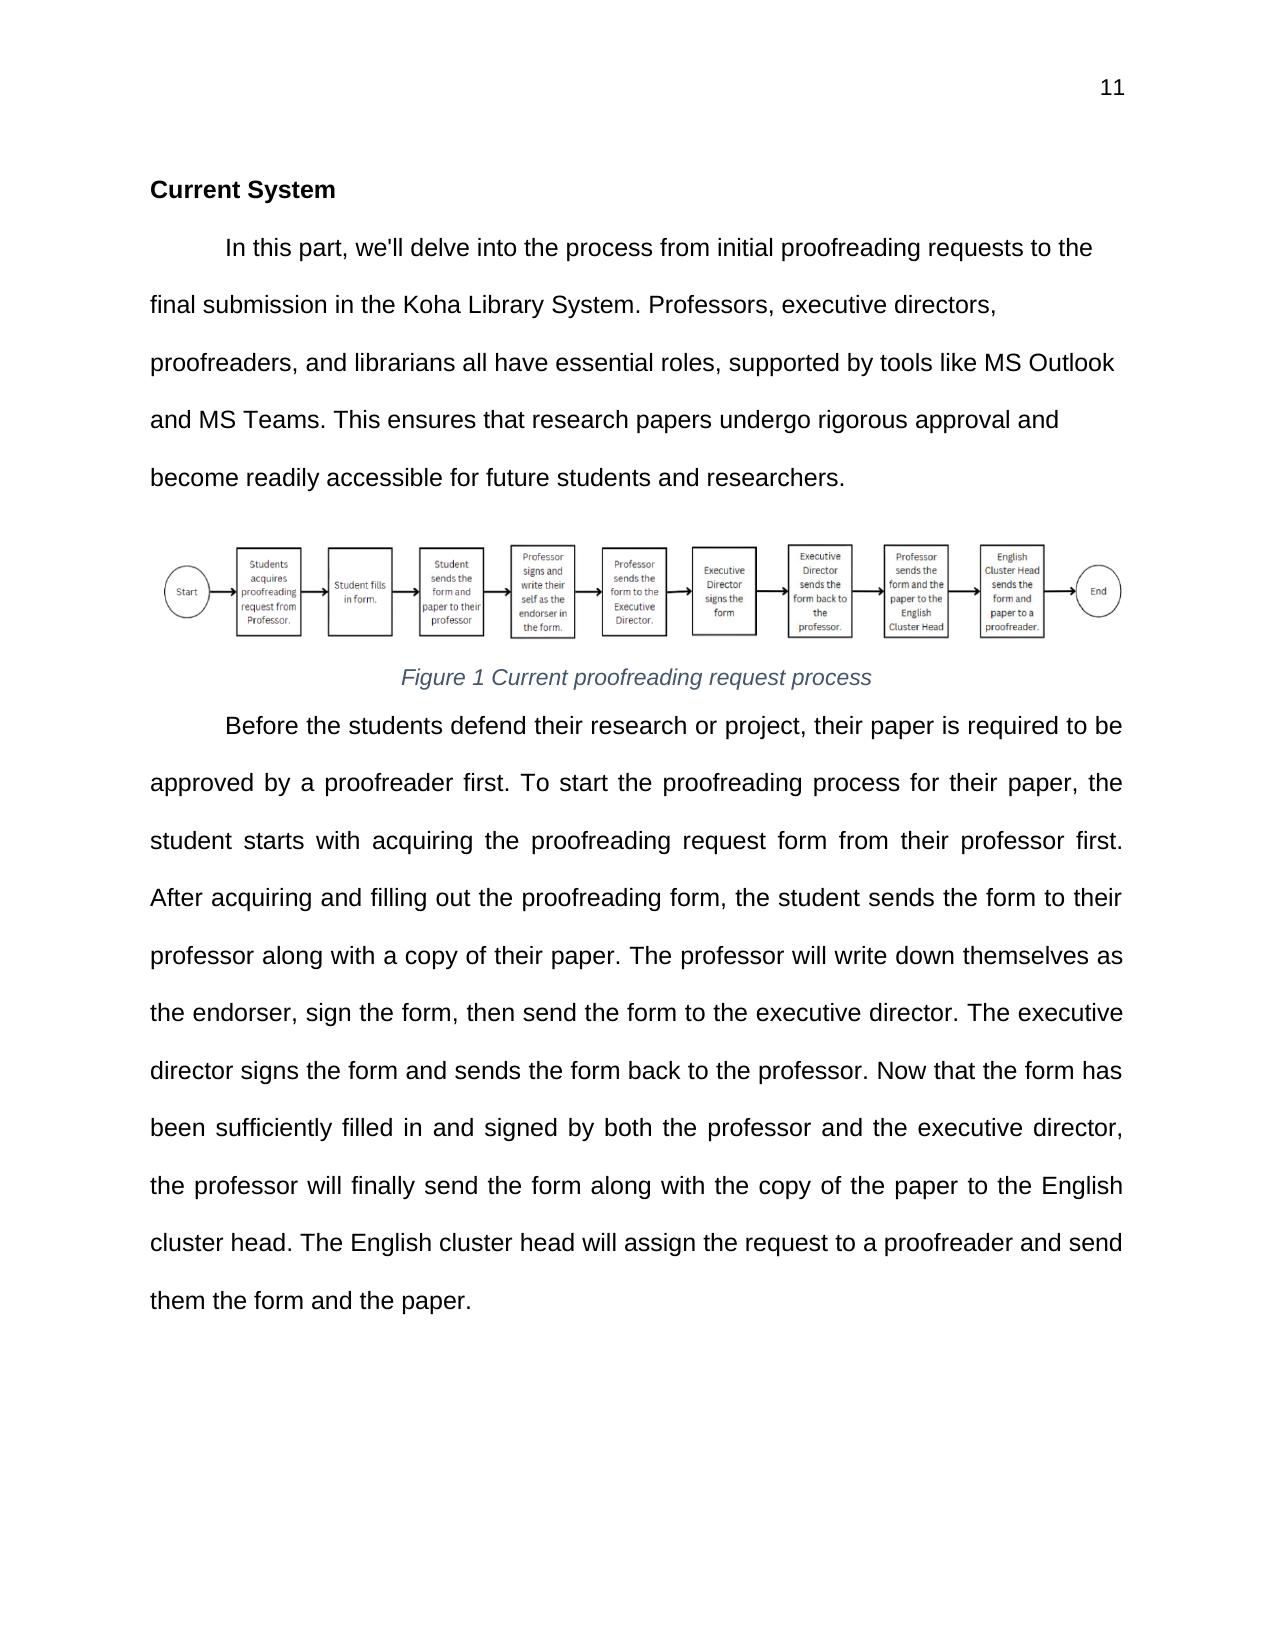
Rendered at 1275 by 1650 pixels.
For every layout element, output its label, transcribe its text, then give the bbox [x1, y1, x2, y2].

subtitle Current System [150, 175, 1125, 204]
text Before the students defend their research or project, their paper is required to be approved by a proofreader first. To start the proofreading process for their paper, the student starts with acquiring the proofreading request form from their professor first. After acquiring and filling out the proofreading form, the student sends the form to their professor along with a copy of their paper. The professor will write down themselves as the endorser, sign the form, then send the form to the executive director. The executive director signs the form and sends the form back to the professor. Now that the form has been sufficiently filled in and signed by both the professor and the executive director, the professor will finally send the form along with the copy of the paper to the English cluster head. The English cluster head will assign the request to a proofreader and send them the form and the paper. [150, 711, 1125, 1315]
text Figure 1 Current proofreading request process [150, 664, 1125, 690]
picture [150, 536, 1123, 645]
text In this part, we'll delve into the process from initial proofreading requests to the final submission in the Koha Library System. Professors, executive directors, proofreaders, and librarians all have essential roles, supported by tools like MS Outlook and MS Teams. This ensures that research papers undergo rigorous approval and become readily accessible for future students and researchers. [150, 232, 1125, 491]
